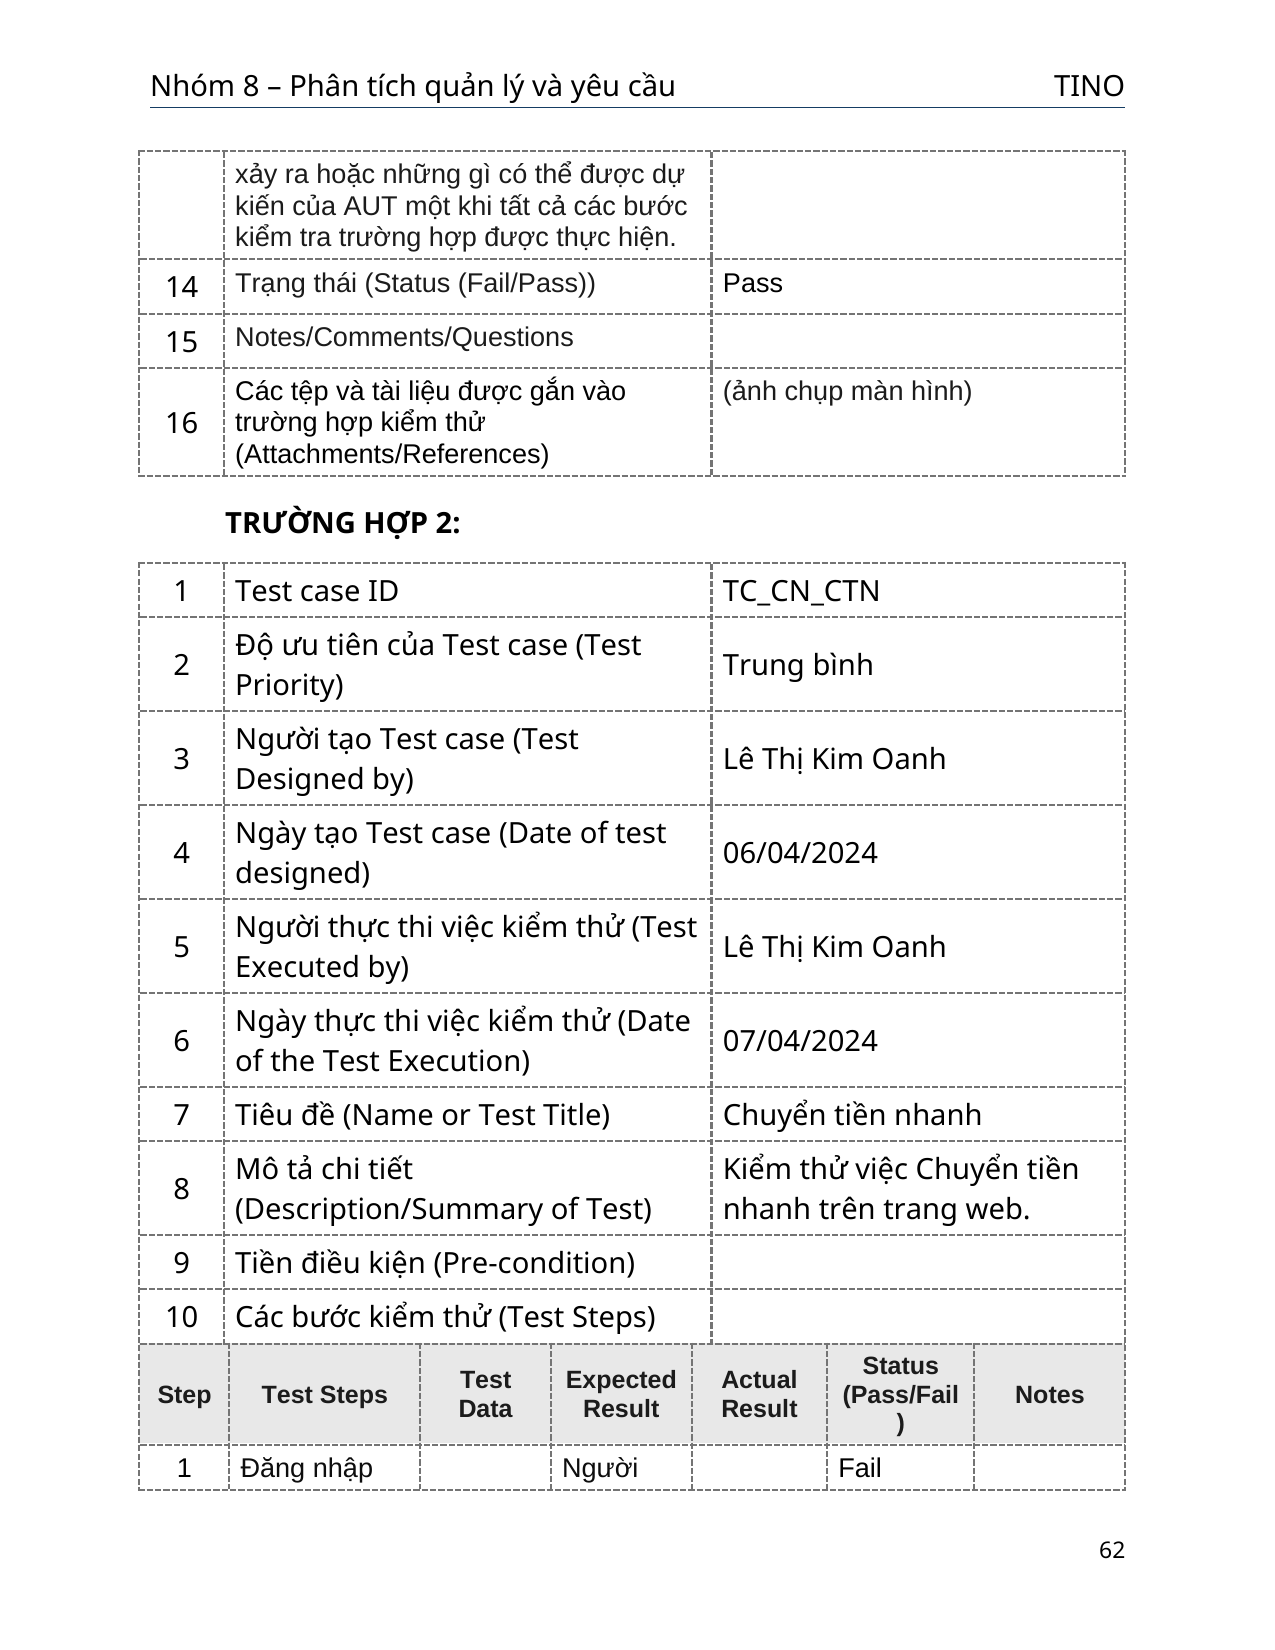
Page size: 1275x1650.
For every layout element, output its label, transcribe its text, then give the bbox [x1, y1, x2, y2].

table_cell Pass [711, 258, 1125, 313]
table_cell Chuyển tiền nhanh [711, 1086, 1125, 1140]
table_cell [224, 150, 711, 258]
table_cell Mô tả chi tiết (Description/Summary of Test) [224, 1140, 711, 1234]
table_cell Step [139, 1343, 229, 1443]
table_cell 10 [139, 1288, 224, 1343]
table_cell 3 [139, 710, 224, 804]
table_cell Status (Pass/Fail) [827, 1343, 974, 1443]
table_cell 7 [139, 1086, 224, 1140]
table_cell [711, 1288, 1125, 1343]
table_cell Notes/Comments/Questions [224, 313, 711, 367]
table_cell Lê Thị Kim Oanh [711, 898, 1125, 992]
table_cell 07/04/2024 [711, 992, 1125, 1086]
table_cell 14 [139, 258, 224, 313]
table_cell 6 [139, 992, 224, 1086]
table_cell [974, 1444, 1125, 1489]
table_cell [692, 1444, 827, 1489]
table_header Test case ID [224, 562, 711, 616]
table_cell Người thực thi việc kiểm thử (Test Executed by) [224, 898, 711, 992]
text TRƯỜNG HỢP 2: [150, 502, 1125, 542]
table_cell 06/04/2024 [711, 804, 1125, 898]
table_cell 15 [139, 313, 224, 367]
table_cell Expected Result [551, 1343, 692, 1443]
table_cell Test Data [420, 1343, 551, 1443]
table_cell Trạng thái (Status (Fail/Pass)) [224, 258, 711, 313]
table_cell 13 [139, 150, 224, 258]
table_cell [229, 1444, 420, 1489]
table_cell [711, 1234, 1125, 1288]
table_header 1 [139, 562, 224, 616]
table_cell Fail [827, 1444, 974, 1489]
table_cell 8 [139, 1140, 224, 1234]
table_cell Lê Thị Kim Oanh [711, 710, 1125, 804]
table_cell Trung bình [711, 616, 1125, 710]
table_cell [420, 1444, 551, 1489]
table_cell Tiền điều kiện (Pre-condition) [224, 1234, 711, 1288]
table_cell Tiêu đề (Name or Test Title) [224, 1086, 711, 1140]
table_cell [551, 1444, 692, 1489]
table_cell 4 [139, 804, 224, 898]
table_cell Các tệp và tài liệu được gắn vào trường hợp kiểm thử (Attachments/References) [224, 367, 711, 475]
table_cell [711, 150, 1125, 258]
table_cell Ngày tạo Test case (Date of test designed) [224, 804, 711, 898]
table_cell 9 [139, 1234, 224, 1288]
table_cell 16 [139, 367, 224, 475]
table_header TC_CN_CTN [711, 562, 1125, 616]
table_cell (ảnh chụp màn hình) [711, 367, 1125, 475]
table_cell Notes [974, 1343, 1125, 1443]
table_cell Ngày thực thi việc kiểm thử (Date of the Test Execution) [224, 992, 711, 1086]
table_cell 2 [139, 616, 224, 710]
table_cell Các bước kiểm thử (Test Steps) [224, 1288, 711, 1343]
table_cell Actual Result [692, 1343, 827, 1443]
table_cell 5 [139, 898, 224, 992]
table_cell Độ ưu tiên của Test case (Test Priority) [224, 616, 711, 710]
table_cell Kiểm thử việc Chuyển tiền nhanh trên trang web. [711, 1140, 1125, 1234]
table_cell Test Steps [229, 1343, 420, 1443]
table_cell [711, 313, 1125, 367]
table_cell Người tạo Test case (Test Designed by) [224, 710, 711, 804]
table_cell 1 [139, 1444, 229, 1489]
